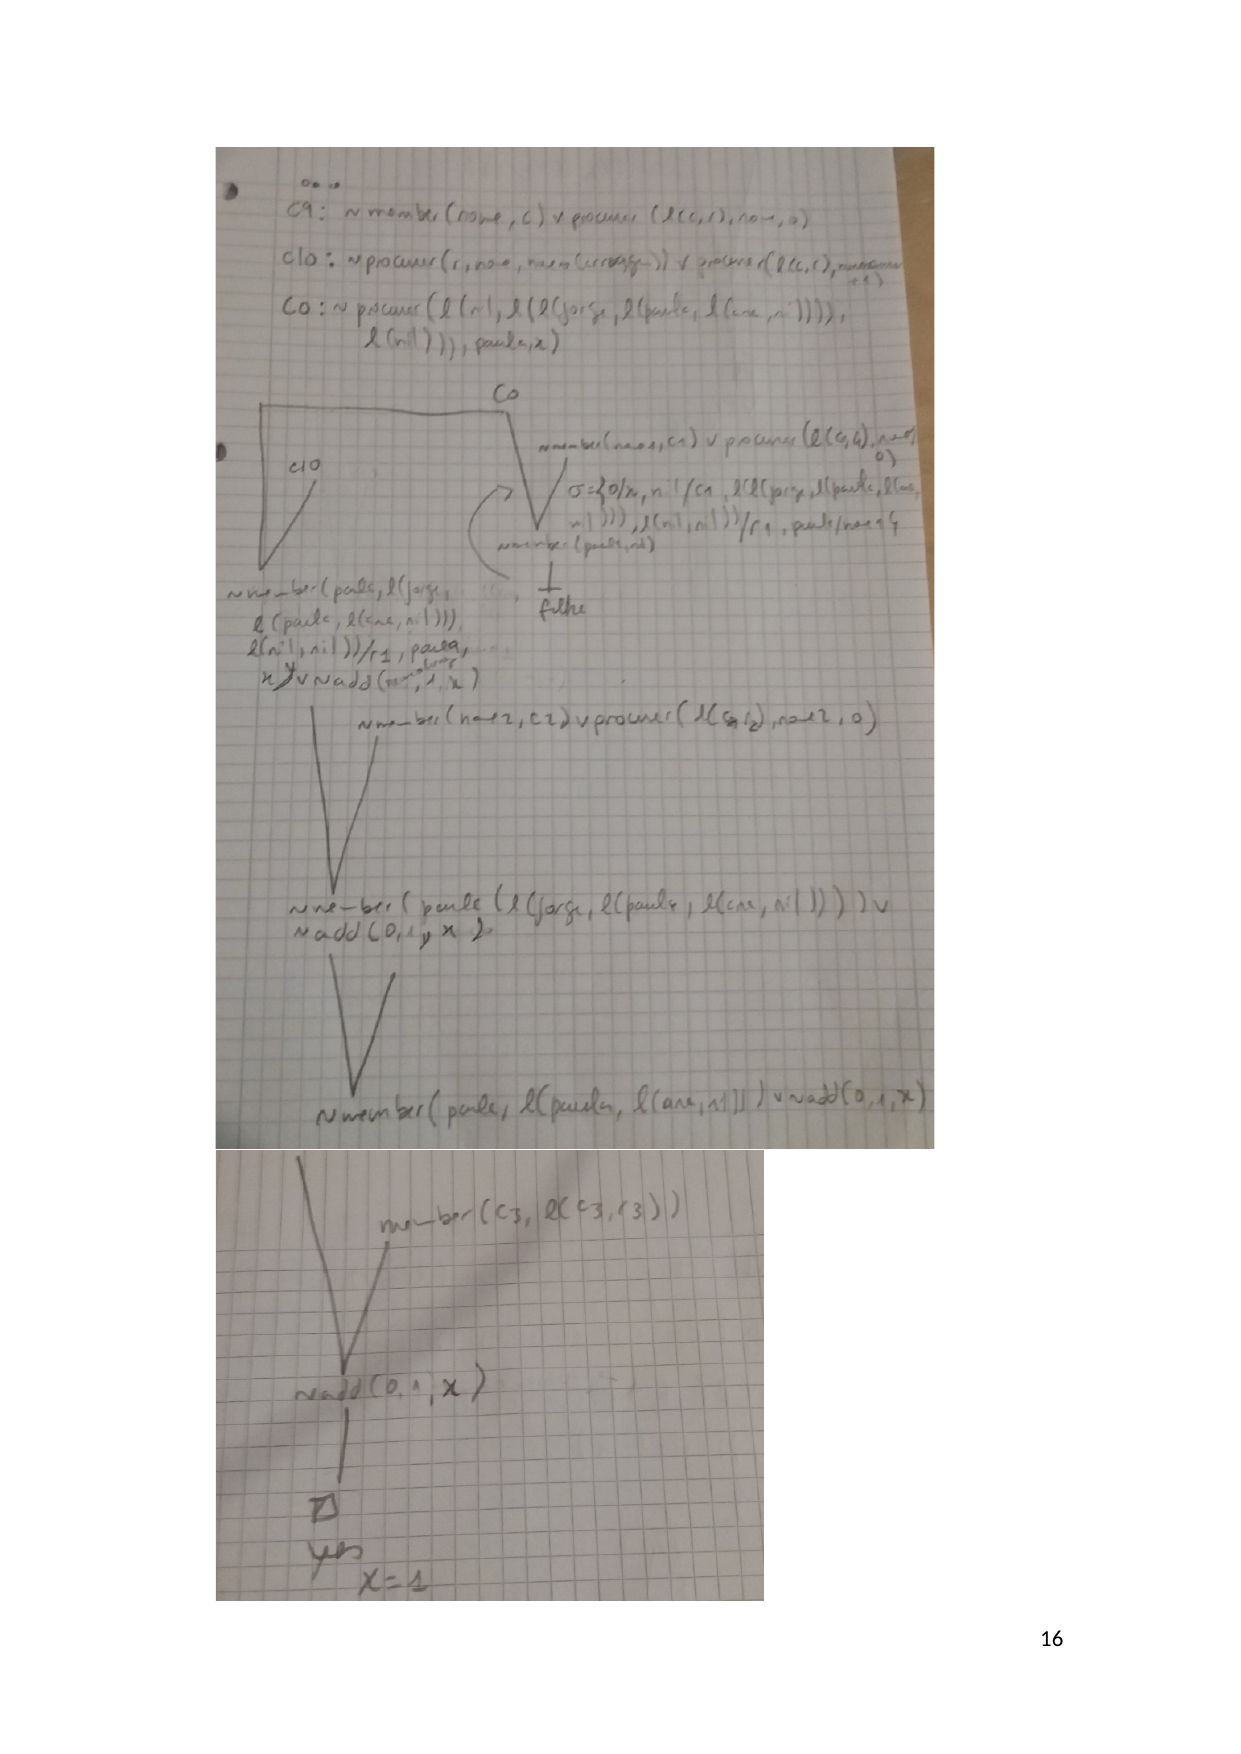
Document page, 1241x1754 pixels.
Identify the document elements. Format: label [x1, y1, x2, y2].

picture [215, 1150, 764, 1601]
picture [215, 147, 935, 1149]
